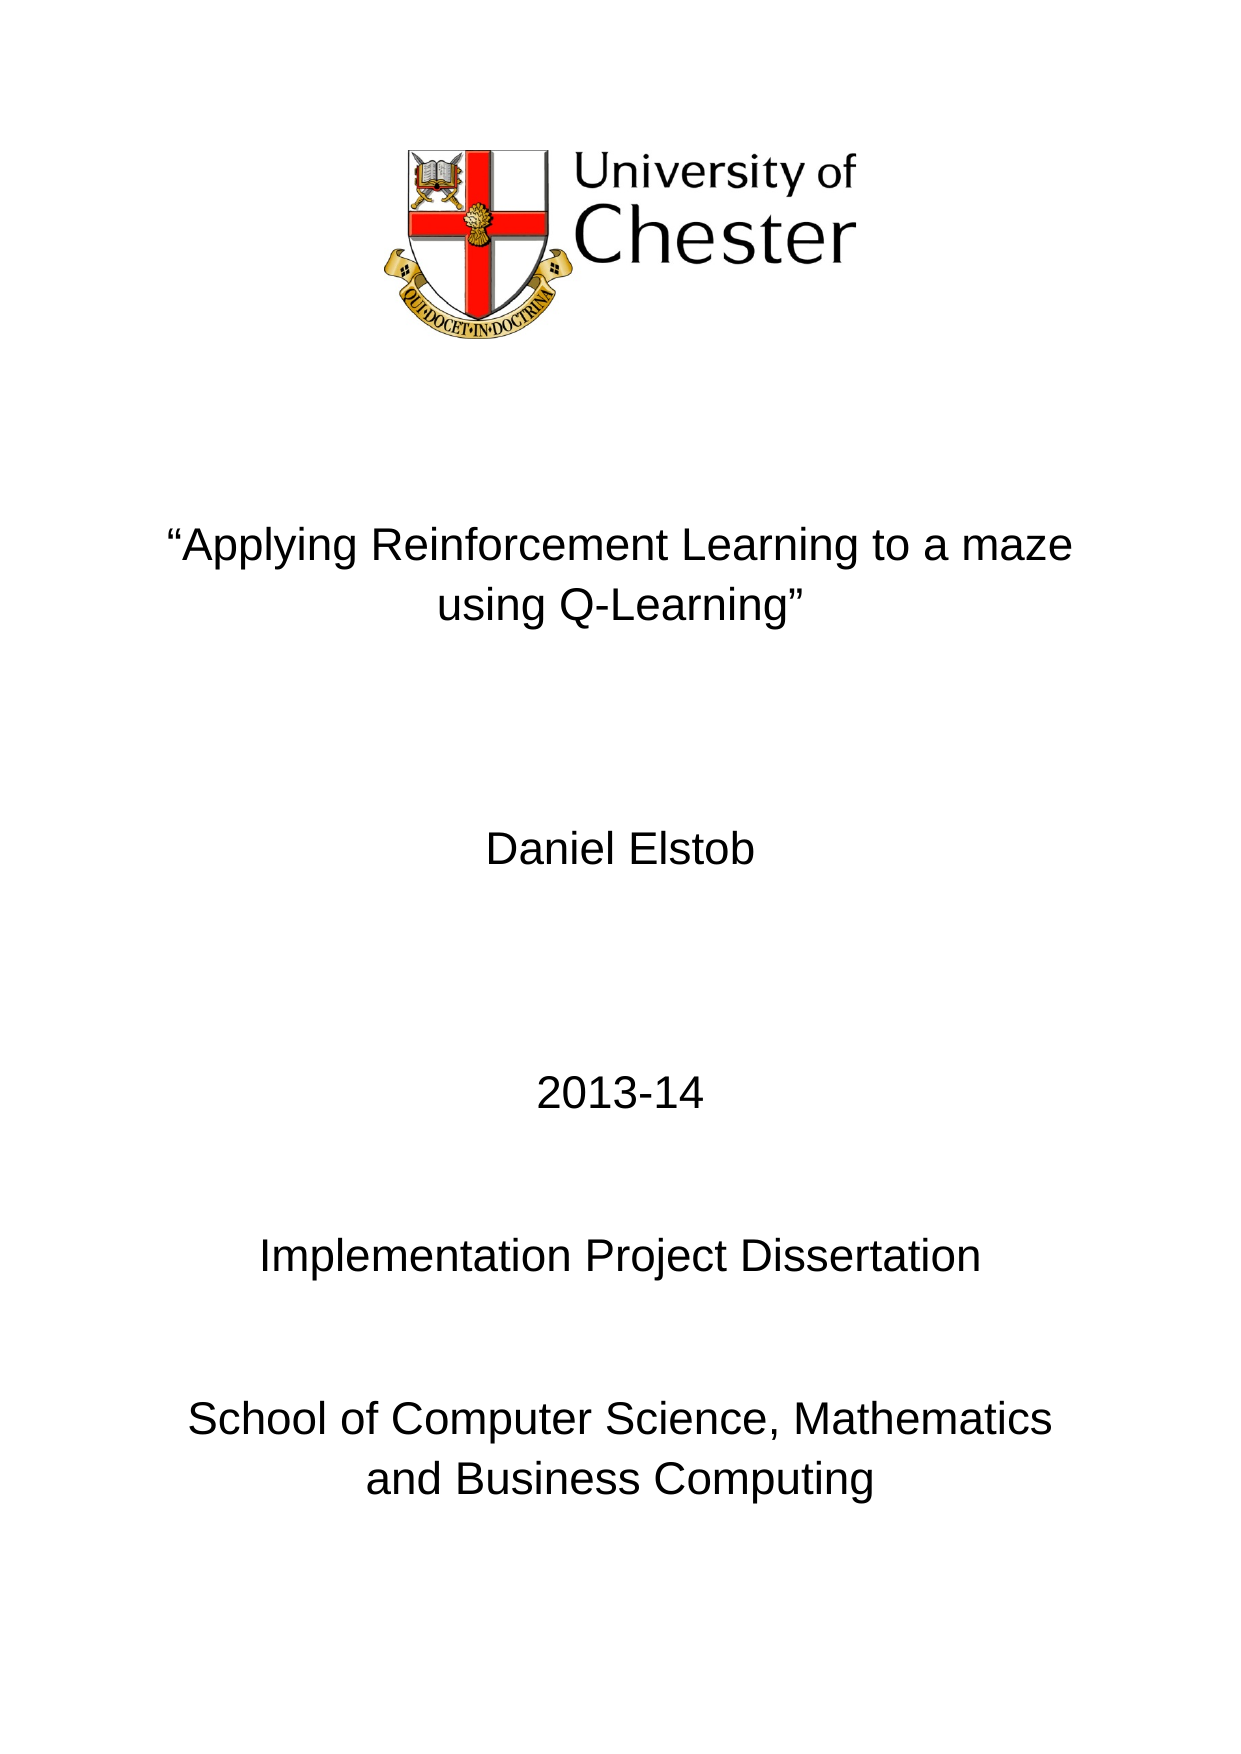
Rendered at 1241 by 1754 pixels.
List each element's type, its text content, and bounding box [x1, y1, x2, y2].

text Implementation Project Dissertation [150, 1228, 1090, 1281]
text Daniel Elstob [150, 822, 1090, 874]
picture [384, 150, 857, 339]
text “Applying Reinforcement Learning to a maze using Q-Learning” [150, 517, 1090, 630]
text 2013-14 [150, 1066, 1090, 1118]
text School of Computer Science, Mathematics and Business Computing [150, 1391, 1090, 1504]
